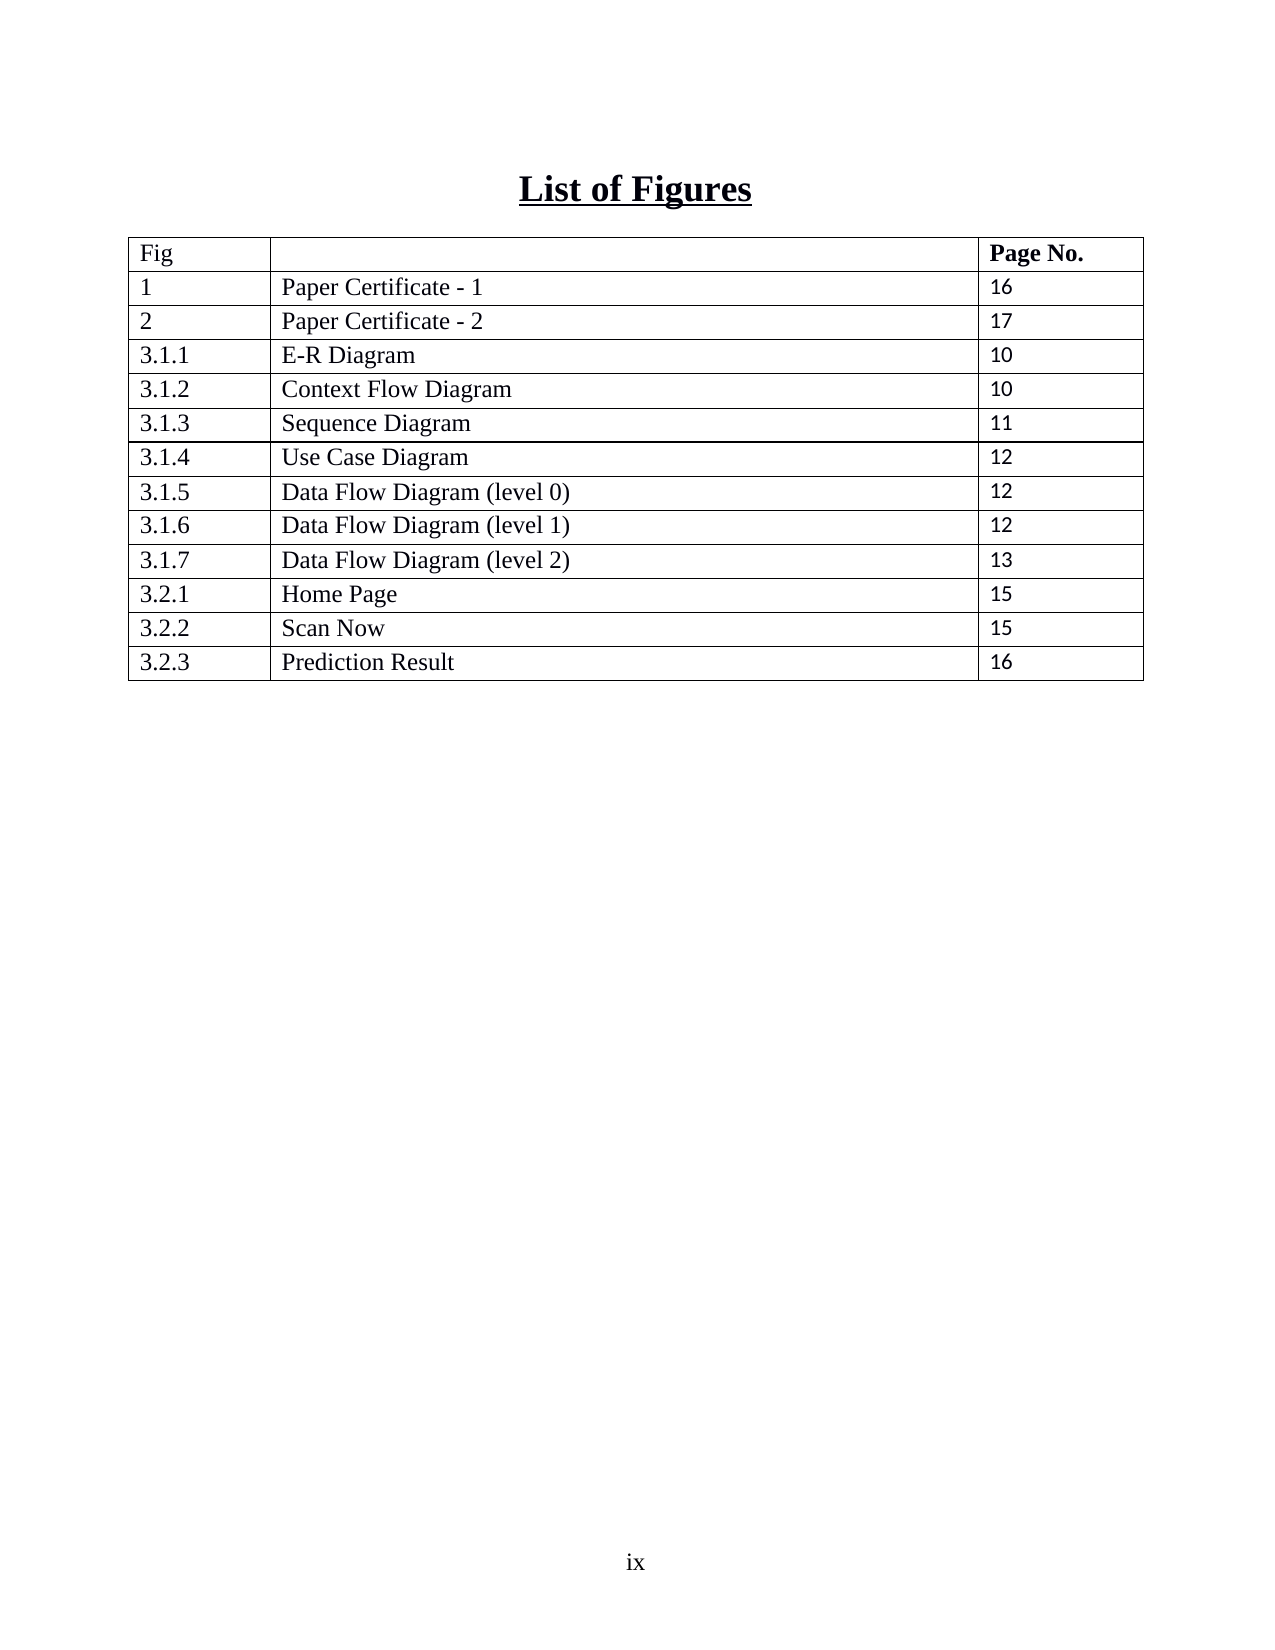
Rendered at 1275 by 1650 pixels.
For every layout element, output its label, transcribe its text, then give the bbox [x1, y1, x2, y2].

table_cell Home Page [271, 579, 978, 612]
table_header Fig [129, 238, 270, 271]
table_cell Prediction Result [271, 647, 978, 680]
table_cell 3.1.1 [129, 340, 270, 373]
table_cell 16 [979, 647, 1143, 680]
table_cell 17 [979, 306, 1143, 339]
table_header [271, 238, 978, 271]
table_cell 16 [979, 272, 1143, 305]
table_cell Use Case Diagram [271, 443, 978, 476]
table_cell 3.1.6 [129, 511, 270, 544]
table_cell 3.2.2 [129, 613, 270, 646]
table_cell 3.1.2 [129, 374, 270, 407]
table_cell Data Flow Diagram (level 0) [271, 477, 978, 509]
table_cell Scan Now [271, 613, 978, 646]
table_cell Sequence Diagram [271, 409, 978, 441]
table_cell 10 [979, 340, 1143, 373]
table_cell Paper Certificate - 2 [271, 306, 978, 339]
table_cell 12 [979, 443, 1143, 476]
table_cell 12 [979, 477, 1143, 509]
text List of Figures [139, 167, 1131, 210]
table_cell Data Flow Diagram (level 2) [271, 545, 978, 578]
table_cell 15 [979, 613, 1143, 646]
table_header Page No. [979, 238, 1143, 271]
table_cell Paper Certificate - 1 [271, 272, 978, 305]
table_cell 3.2.1 [129, 579, 270, 612]
table_cell 12 [979, 511, 1143, 544]
table_cell 3.1.5 [129, 477, 270, 509]
table_cell 3.1.4 [129, 443, 270, 476]
table_cell Context Flow Diagram [271, 374, 978, 407]
table_cell 15 [979, 579, 1143, 612]
table_cell 3.2.3 [129, 647, 270, 680]
table_cell 3.1.7 [129, 545, 270, 578]
table_cell 13 [979, 545, 1143, 578]
table_cell 10 [979, 374, 1143, 407]
table_cell 11 [979, 409, 1143, 441]
table_cell 2 [129, 306, 270, 339]
table_cell Data Flow Diagram (level 1) [271, 511, 978, 544]
table_cell 1 [129, 272, 270, 305]
table_cell 3.1.3 [129, 409, 270, 441]
table_cell E-R Diagram [271, 340, 978, 373]
